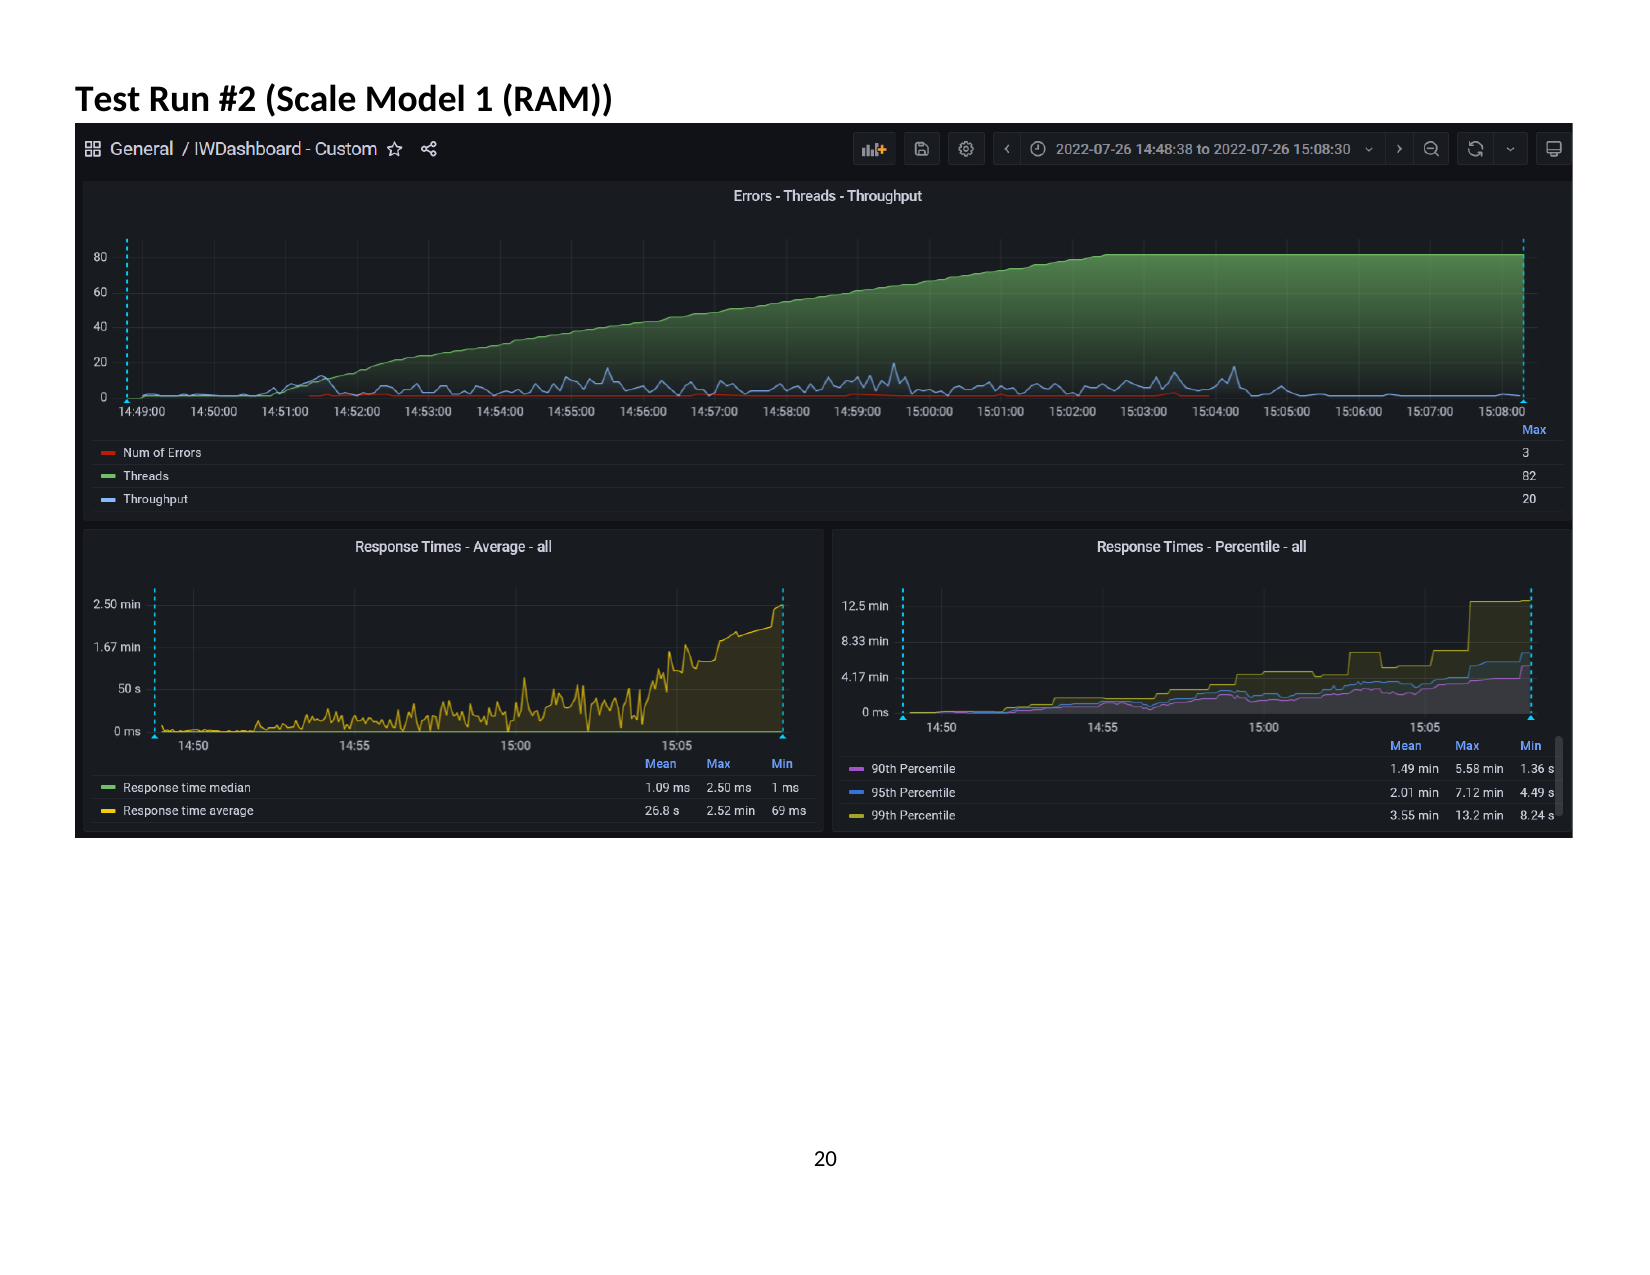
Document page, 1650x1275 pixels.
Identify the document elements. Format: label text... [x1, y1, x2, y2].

picture [75, 123, 1573, 838]
